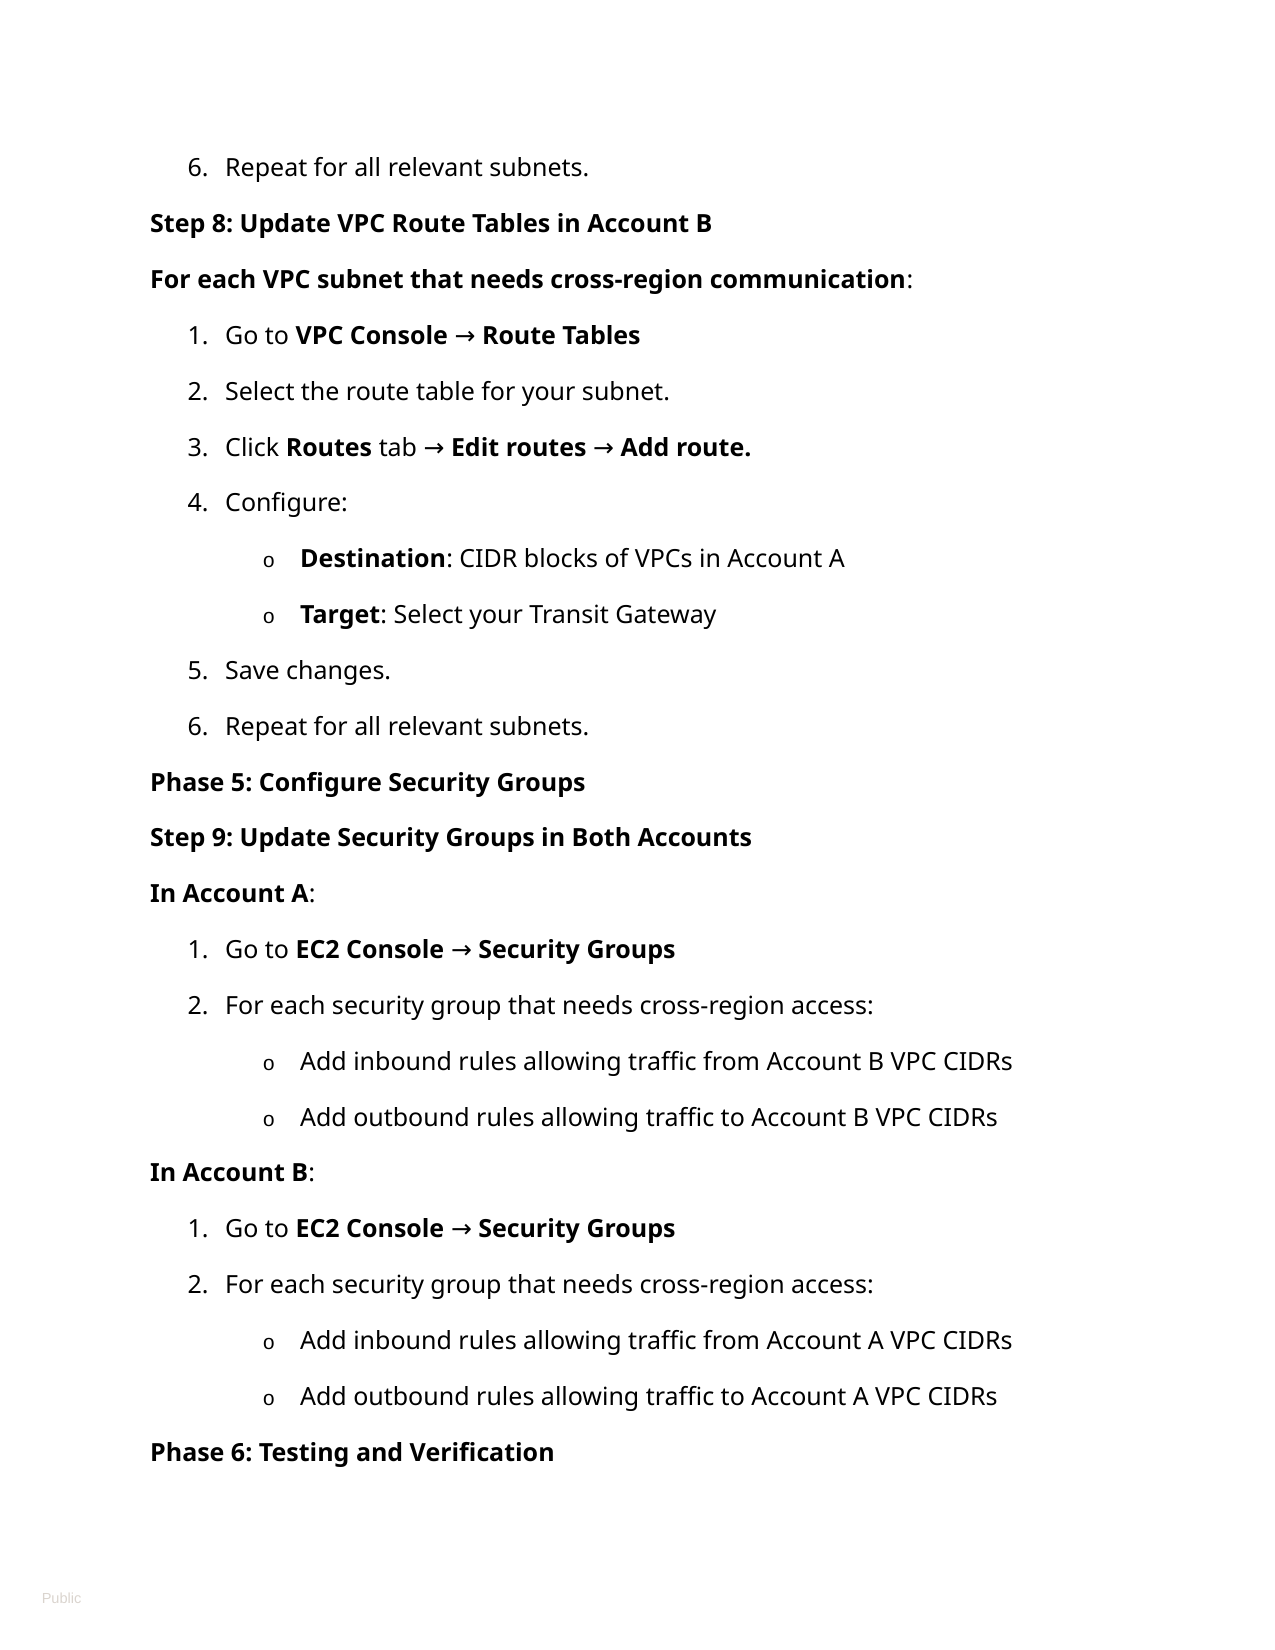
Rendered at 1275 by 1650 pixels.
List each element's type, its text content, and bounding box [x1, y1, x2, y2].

list Go to EC2 Console → Security Groups [187, 932, 1125, 966]
list Target: Select your Transit Gateway [262, 597, 1125, 631]
list Click Routes tab → Edit routes → Add route. [187, 429, 1125, 463]
text Step 9: Update Security Groups in Both Accounts [150, 820, 1125, 854]
list Add inbound rules allowing traffic from Account A VPC CIDRs [262, 1322, 1125, 1357]
list For each security group that needs cross-region access: [187, 987, 1125, 1022]
text Step 8: Update VPC Route Tables in Account B [150, 206, 1125, 240]
list Save changes. [187, 652, 1125, 687]
list Destination: CIDR blocks of VPCs in Account A [262, 541, 1125, 575]
text Phase 5: Configure Security Groups [150, 764, 1125, 798]
list Add inbound rules allowing traffic from Account B VPC CIDRs [262, 1043, 1125, 1077]
list Go to EC2 Console → Security Groups [187, 1211, 1125, 1245]
list Configure: [187, 485, 1125, 519]
list Repeat for all relevant subnets. [187, 708, 1125, 742]
text Phase 6: Testing and Verification [150, 1434, 1125, 1468]
list Select the route table for your subnet. [187, 373, 1125, 407]
text For each VPC subnet that needs cross-region communication: [150, 262, 1125, 296]
list Go to VPC Console → Route Tables [187, 317, 1125, 352]
text In Account A: [150, 876, 1125, 910]
text In Account B: [150, 1155, 1125, 1189]
list For each security group that needs cross-region access: [187, 1267, 1125, 1301]
list Repeat for all relevant subnets. [187, 150, 1125, 184]
list Add outbound rules allowing traffic to Account A VPC CIDRs [262, 1378, 1125, 1412]
list Add outbound rules allowing traffic to Account B VPC CIDRs [262, 1099, 1125, 1133]
